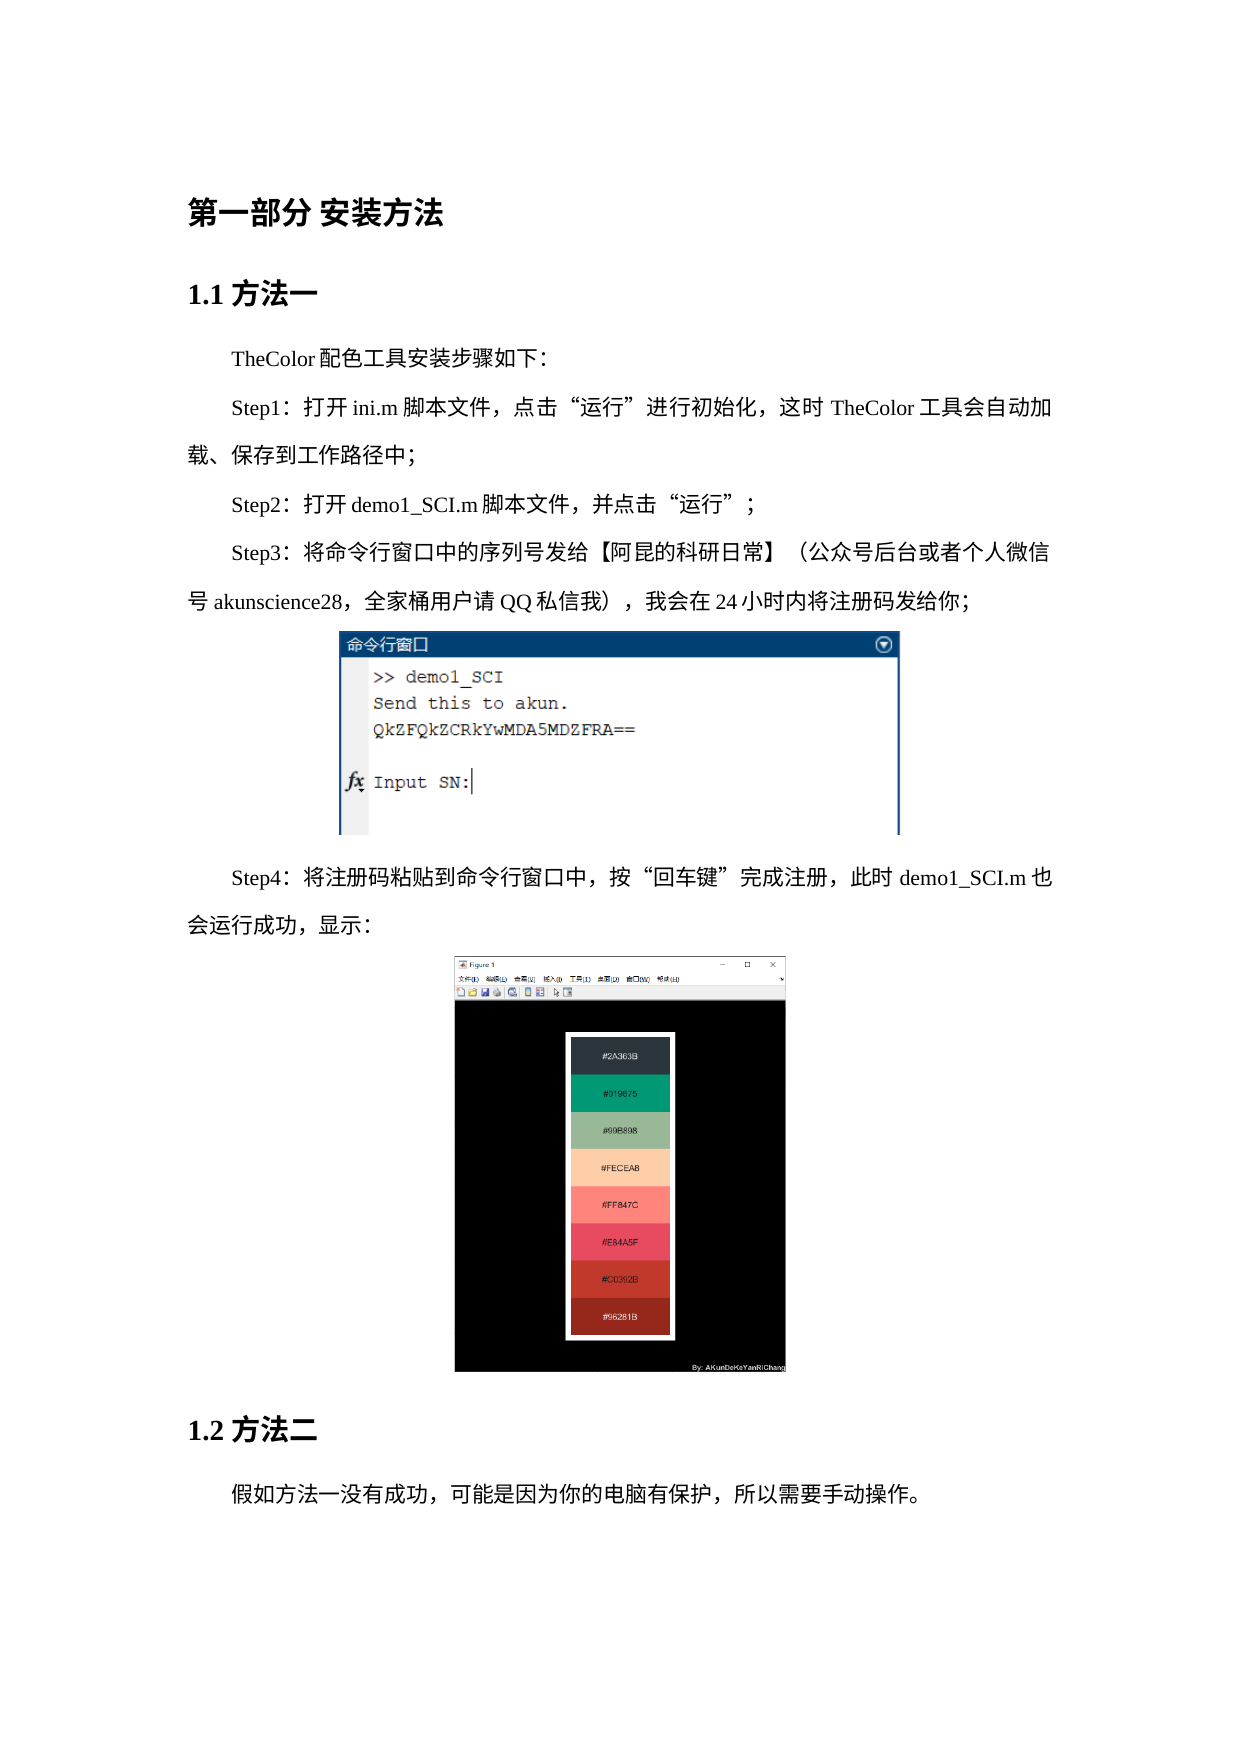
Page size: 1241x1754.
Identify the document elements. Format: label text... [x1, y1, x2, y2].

picture [454, 956, 786, 1372]
subtitle 第一部分 安装方法 [187, 178, 1053, 243]
text 假如方法一没有成功，可能是因为你的电脑有保护，所以需要手动操作。 [187, 1476, 1053, 1509]
text Step2：打开demo1_SCI.m脚本文件，并点击“运行”； [187, 486, 1053, 519]
picture [338, 631, 902, 835]
text TheColor配色工具安装步骤如下： [187, 341, 1053, 373]
text Step3：将命令行窗口中的序列号发给【阿昆的科研日常】（公众号后台或者个人微信号akunscience28，全家桶用户请QQ私信我），我会在24小时内将注册码发给你； [187, 534, 1053, 616]
text Step1：打开ini.m脚本文件，点击“运行”进行初始化，这时TheColor工具会自动加载、保存到工作路径中； [187, 389, 1053, 470]
subtitle 1.1 方法一 [187, 259, 1053, 324]
text Step4：将注册码粘贴到命令行窗口中，按“回车键”完成注册，此时demo1_SCI.m也会运行成功，显示： [187, 859, 1053, 940]
subtitle 1.2 方法二 [187, 1395, 1053, 1460]
